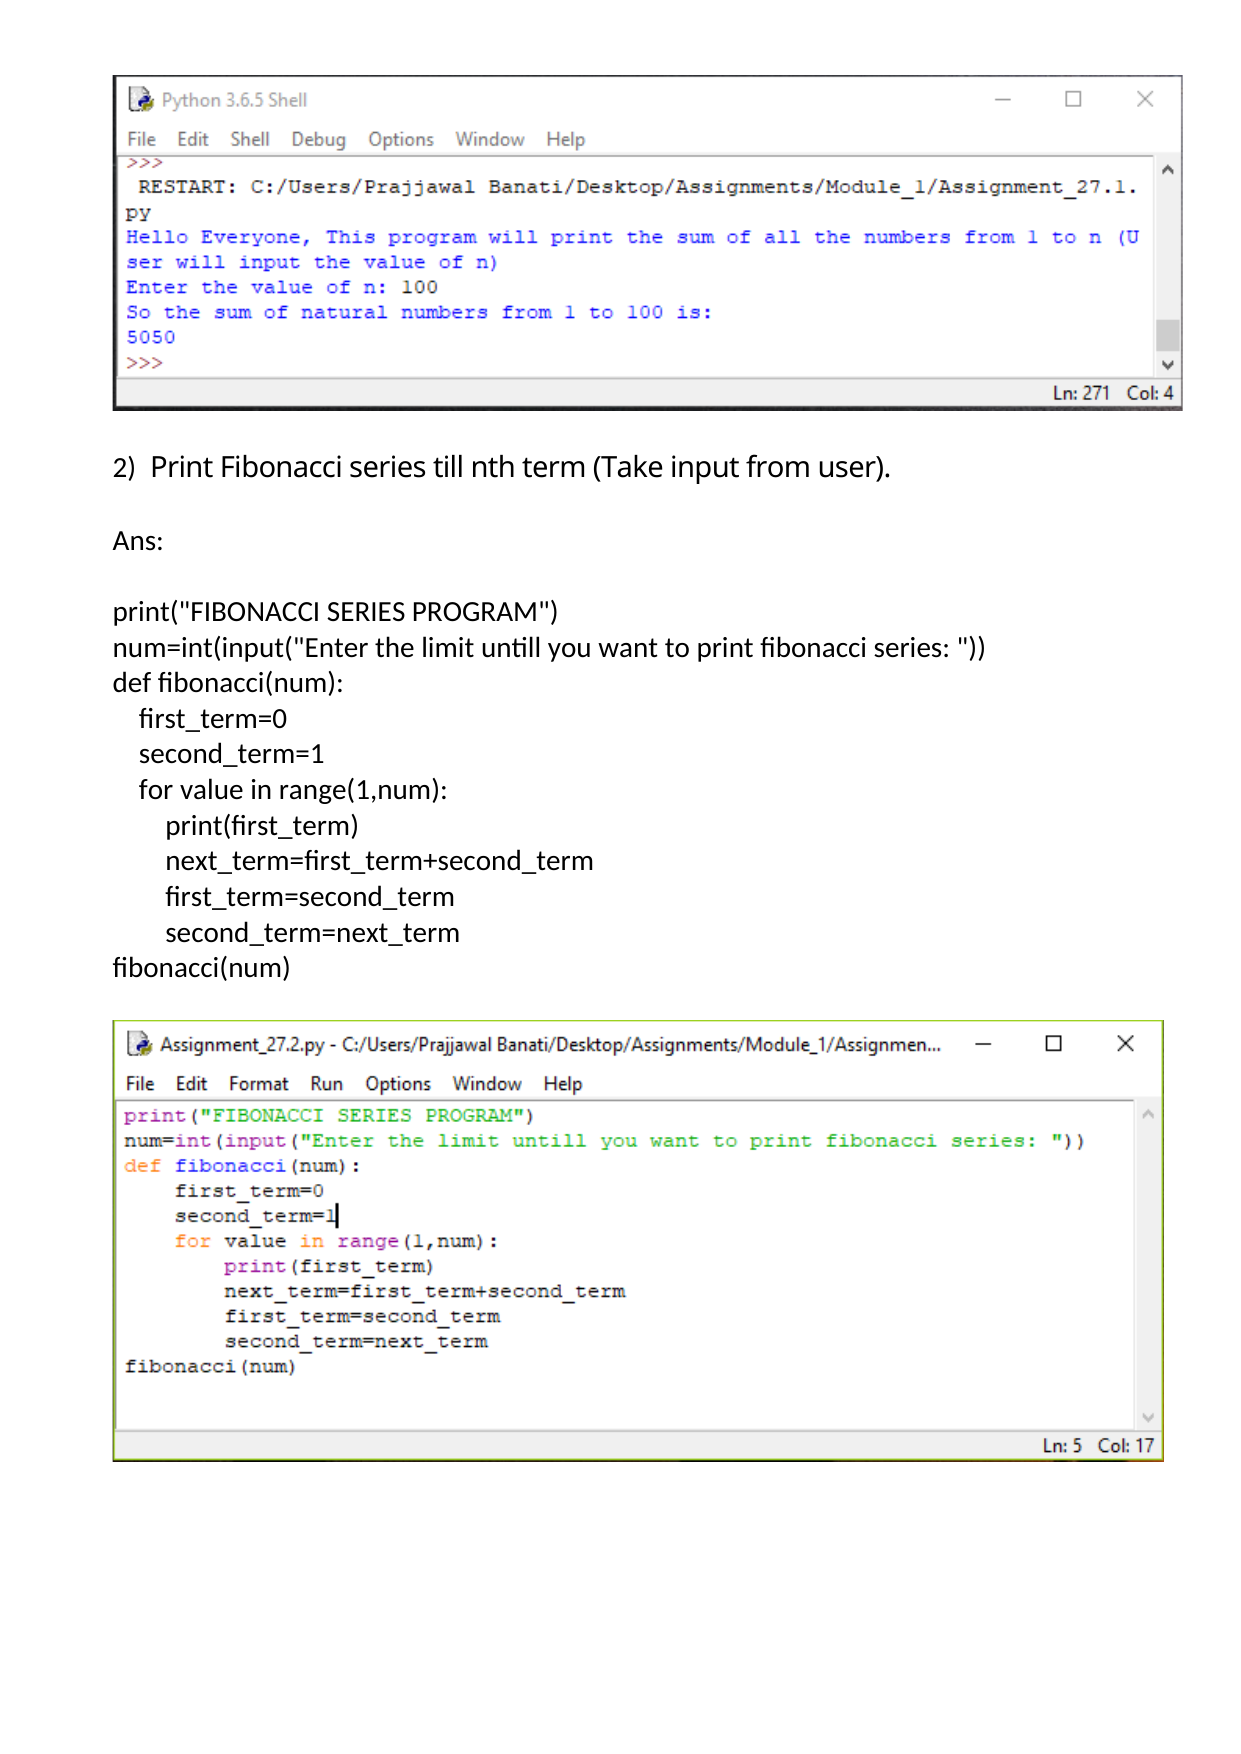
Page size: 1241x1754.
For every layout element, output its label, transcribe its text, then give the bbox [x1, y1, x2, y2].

text def fibonacci(num): [112, 664, 1165, 700]
list Print Fibonacci series till nth term (Take input from user). [112, 447, 1165, 486]
text second_term=next_term [112, 914, 1165, 949]
text first_term=second_term [112, 878, 1165, 914]
text print(first_term) [112, 807, 1165, 842]
picture [112, 1020, 1164, 1462]
text Ans: [112, 522, 1165, 557]
text for value in range(1,num): [112, 771, 1165, 807]
text first_term=0 [112, 700, 1165, 736]
picture [112, 75, 1183, 411]
text num=int(input("Enter the limit untill you want to print fibonacci series: ")) [112, 629, 1165, 664]
text print("FIBONACCI SERIES PROGRAM") [112, 593, 1165, 629]
text fibonacci(num) [112, 949, 1165, 985]
text second_term=1 [112, 736, 1165, 771]
text next_term=first_term+second_term [112, 842, 1165, 878]
